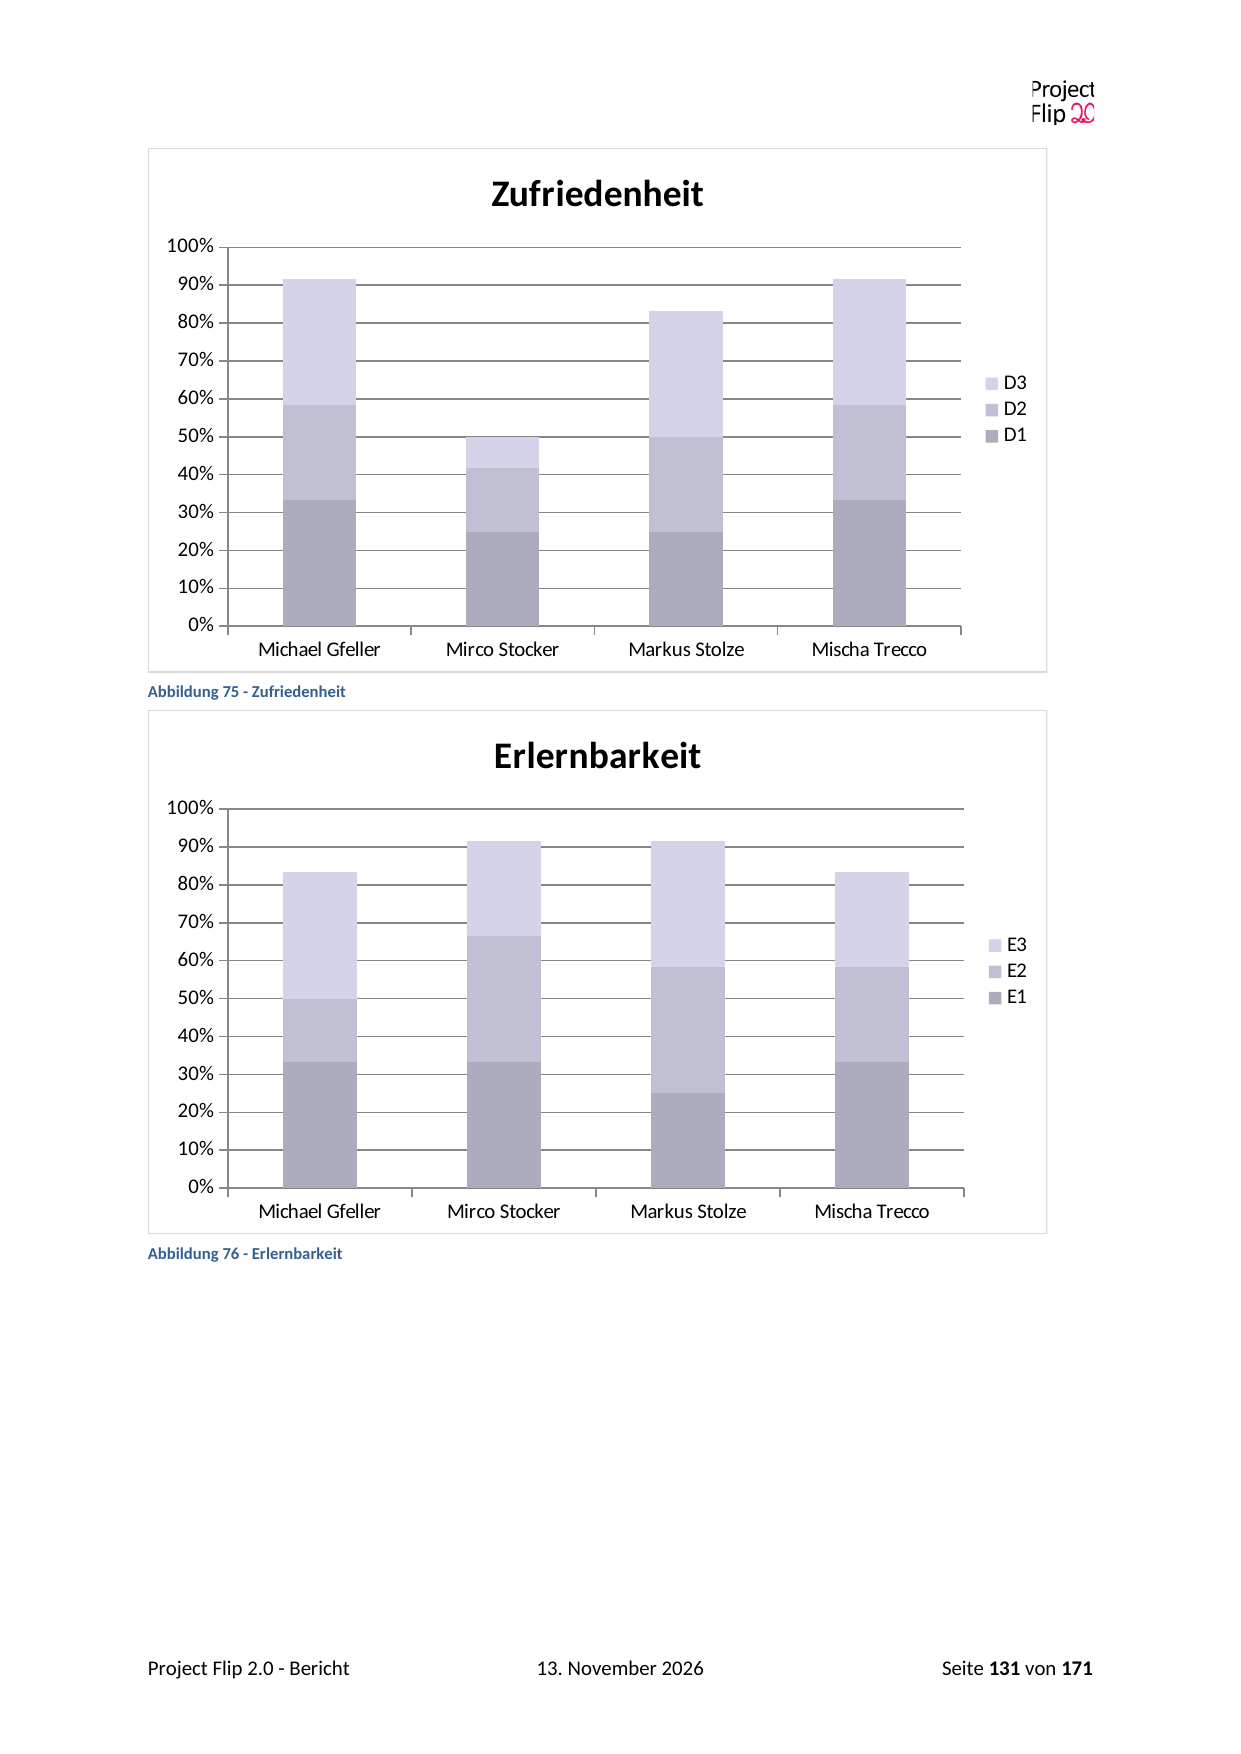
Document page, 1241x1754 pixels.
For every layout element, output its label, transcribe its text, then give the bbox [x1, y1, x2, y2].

picture [1081, 79, 1097, 124]
